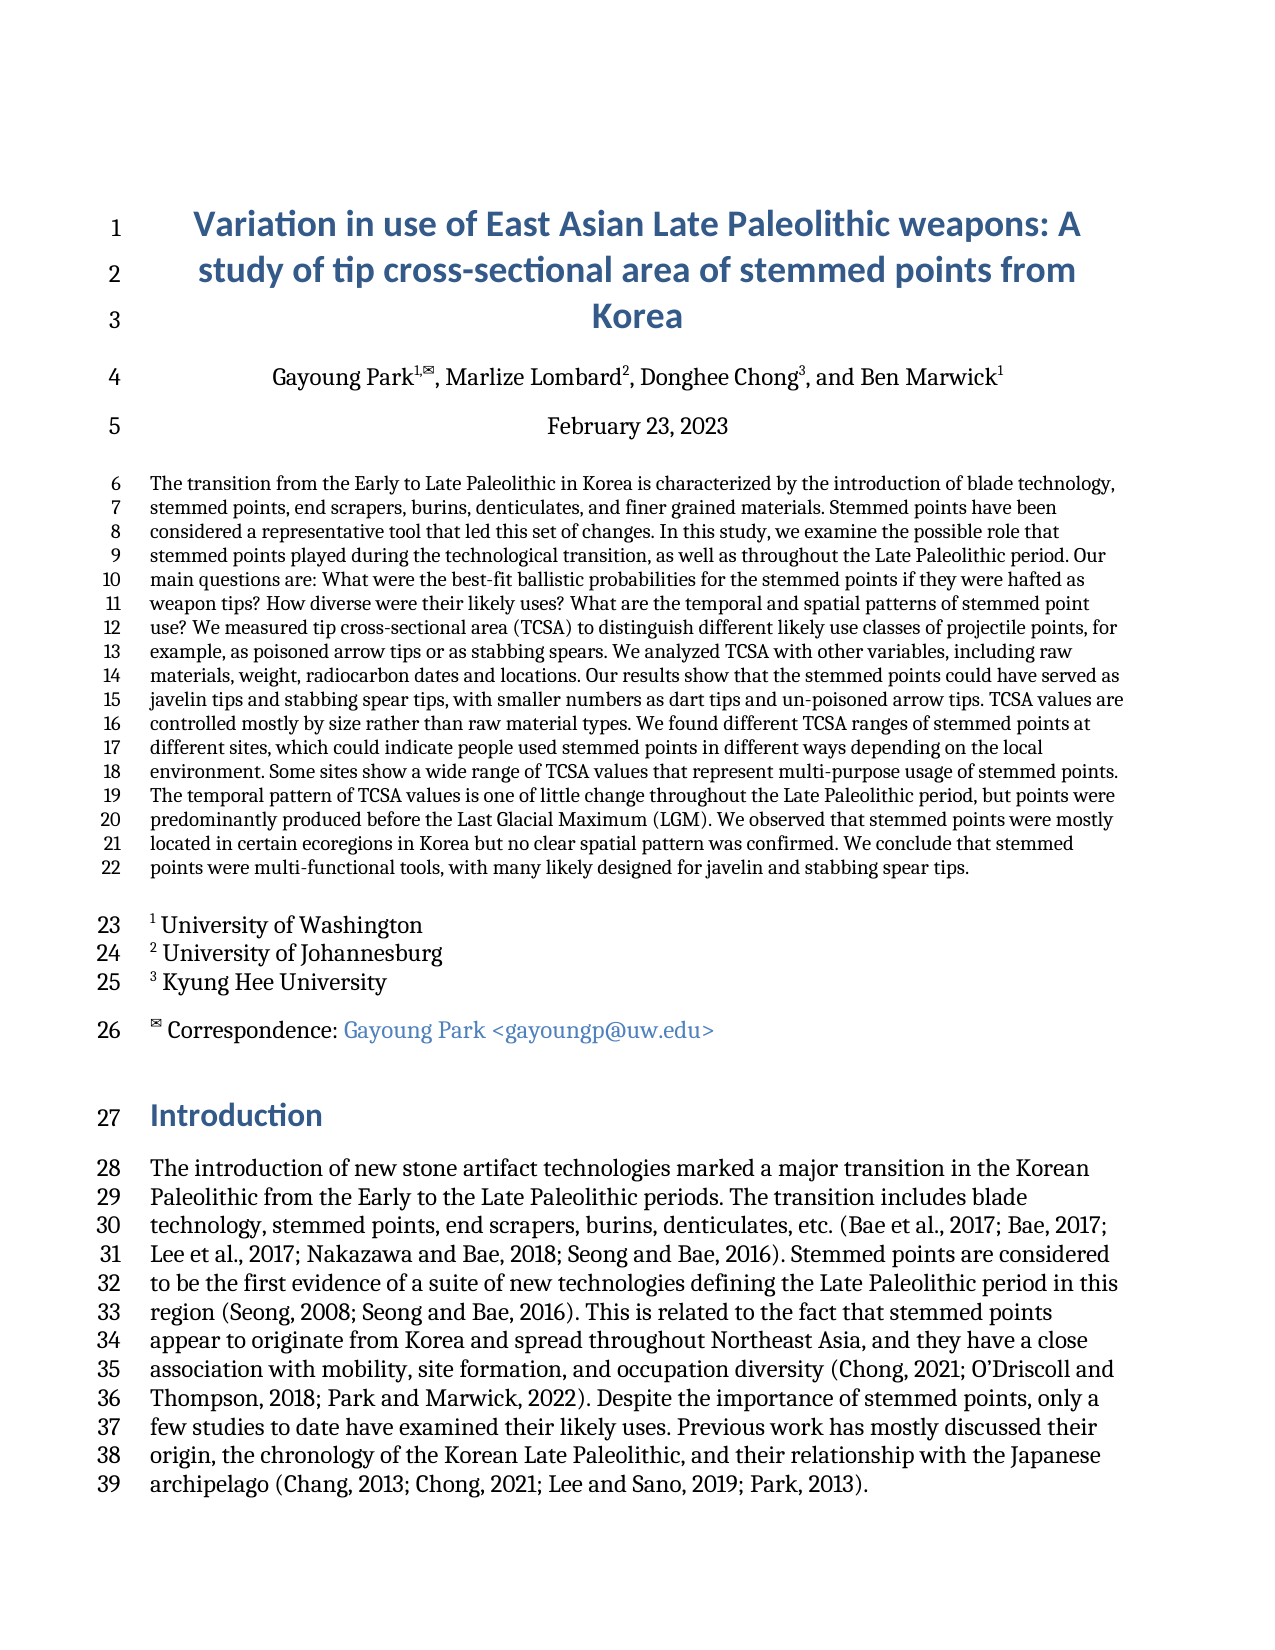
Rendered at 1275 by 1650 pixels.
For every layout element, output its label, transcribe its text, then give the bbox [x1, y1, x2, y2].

text 1 University of Washington 2 University of Johannesburg 3 Kyung Hee University [150, 911, 1125, 997]
subtitle Introduction [150, 1094, 1125, 1135]
text The transition from the Early to Late Paleolithic in Korea is characterized by the introduction of blade technology, stemmed points, end scrapers, burins, denticulates, and finer grained materials. Stemmed points have been considered a representative tool that led this set of changes. In this study, we examine the possible role that stemmed points played during the technological transition, as well as throughout the Late Paleolithic period. Our main questions are: What were the best-fit ballistic probabilities for the stemmed points if they were hafted as weapon tips? How diverse were their likely uses? What are the temporal and spatial patterns of stemmed point use? We measured tip cross-sectional area (TCSA) to distinguish different likely use classes of projectile points, for example, as poisoned arrow tips or as stabbing spears. We analyzed TCSA with other variables, including raw materials, weight, radiocarbon dates and locations. Our results show that the stemmed points could have served as javelin tips and stabbing spear tips, with smaller numbers as dart tips and un-poisoned arrow tips. TCSA values are controlled mostly by size rather than raw material types. We found different TCSA ranges of stemmed points at different sites, which could indicate people used stemmed points in different ways depending on the local environment. Some sites show a wide range of TCSA values that represent multi-purpose usage of stemmed points. The temporal pattern of TCSA values is one of little change throughout the Late Paleolithic period, but points were predominantly produced before the Last Glacial Maximum (LGM). We observed that stemmed points were mostly located in certain ecoregions in Korea but no clear spatial pattern was confirmed. We conclude that stemmed points were multi-functional tools, with many likely designed for javelin and stabbing spear tips. [150, 472, 1125, 879]
title Variation in use of East Asian Late Paleolithic weapons: A study of tip cross-sectional area of stemmed points from Korea [150, 200, 1125, 337]
text The introduction of new stone artifact technologies marked a major transition in the Korean Paleolithic from the Early to the Late Paleolithic periods. The transition includes blade technology, stemmed points, end scrapers, burins, denticulates, etc. (Bae et al., 2017; Bae, 2017; Lee et al., 2017; Nakazawa and Bae, 2018; Seong and Bae, 2016). Stemmed points are considered to be the first evidence of a suite of new technologies defining the Late Paleolithic period in this region (Seong, 2008; Seong and Bae, 2016). This is related to the fact that stemmed points appear to originate from Korea and spread throughout Northeast Asia, and they have a close association with mobility, site formation, and occupation diversity (Chong, 2021; O’Driscoll and Thompson, 2018; Park and Marwick, 2022). Despite the importance of stemmed points, only a few studies to date have examined their likely uses. Previous work has mostly discussed their origin, the chronology of the Korean Late Paleolithic, and their relationship with the Japanese archipelago (Chang, 2013; Chong, 2021; Lee and Sano, 2019; Park, 2013). [150, 1154, 1125, 1499]
text Gayoung Park1,✉, Marlize Lombard2, Donghee Chong3, and Ben Marwick1 [150, 362, 1125, 391]
text February 23, 2023 [150, 412, 1125, 441]
text ✉ Correspondence: Gayoung Park <gayoungp@uw.edu> [150, 1016, 1125, 1044]
